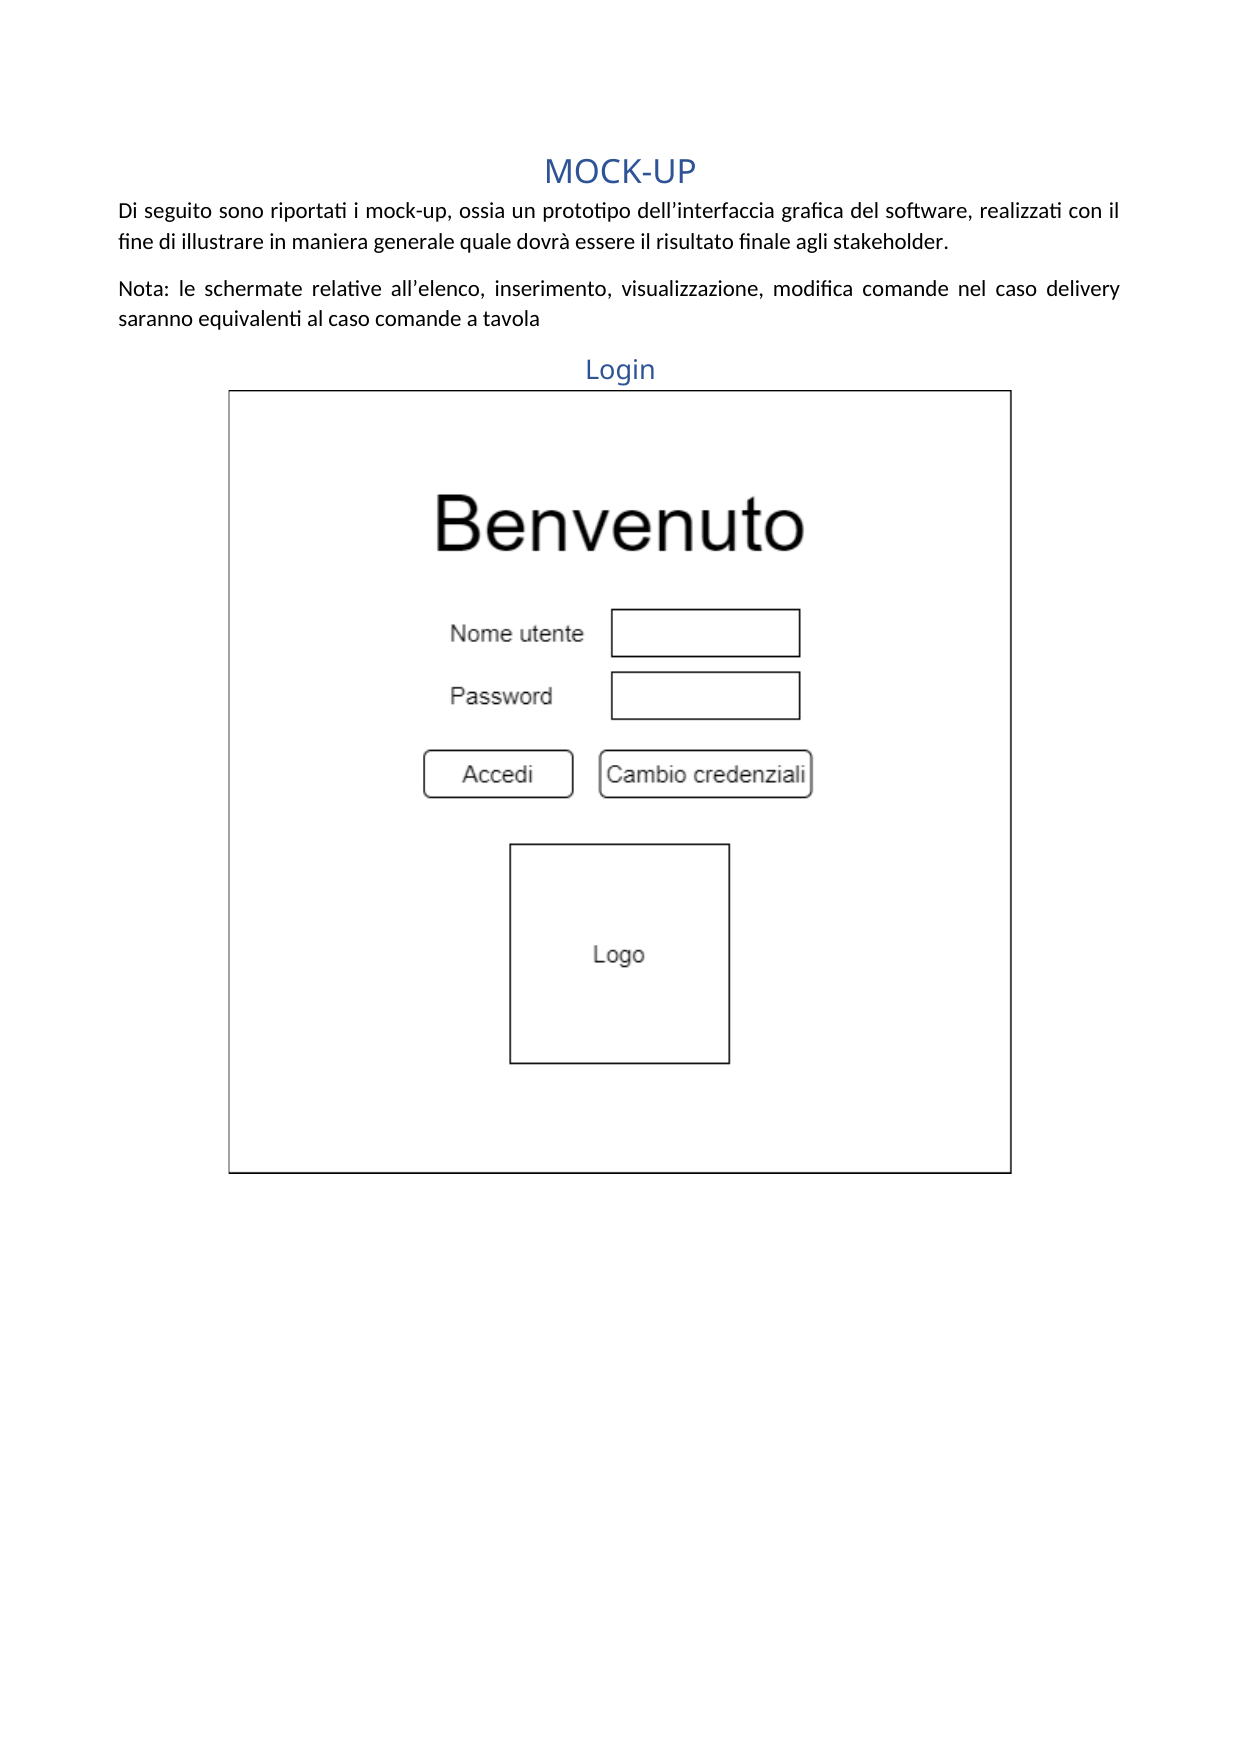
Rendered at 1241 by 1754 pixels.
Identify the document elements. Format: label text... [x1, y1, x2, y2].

text Di seguito sono riportati i mock-up, ossia un prototipo dell’interfaccia grafica del software, realizzati con il fine di illustrare in maniera generale quale dovrà essere il risultato finale agli stakeholder. [118, 197, 1122, 255]
picture [228, 390, 1012, 1174]
subtitle MOCK-UP [118, 148, 1122, 193]
text Nota: le schermate relative all’elenco, inserimento, visualizzazione, modifica comande nel caso delivery saranno equivalenti al caso comande a tavola [118, 274, 1122, 332]
subtitle Login [118, 351, 1122, 388]
